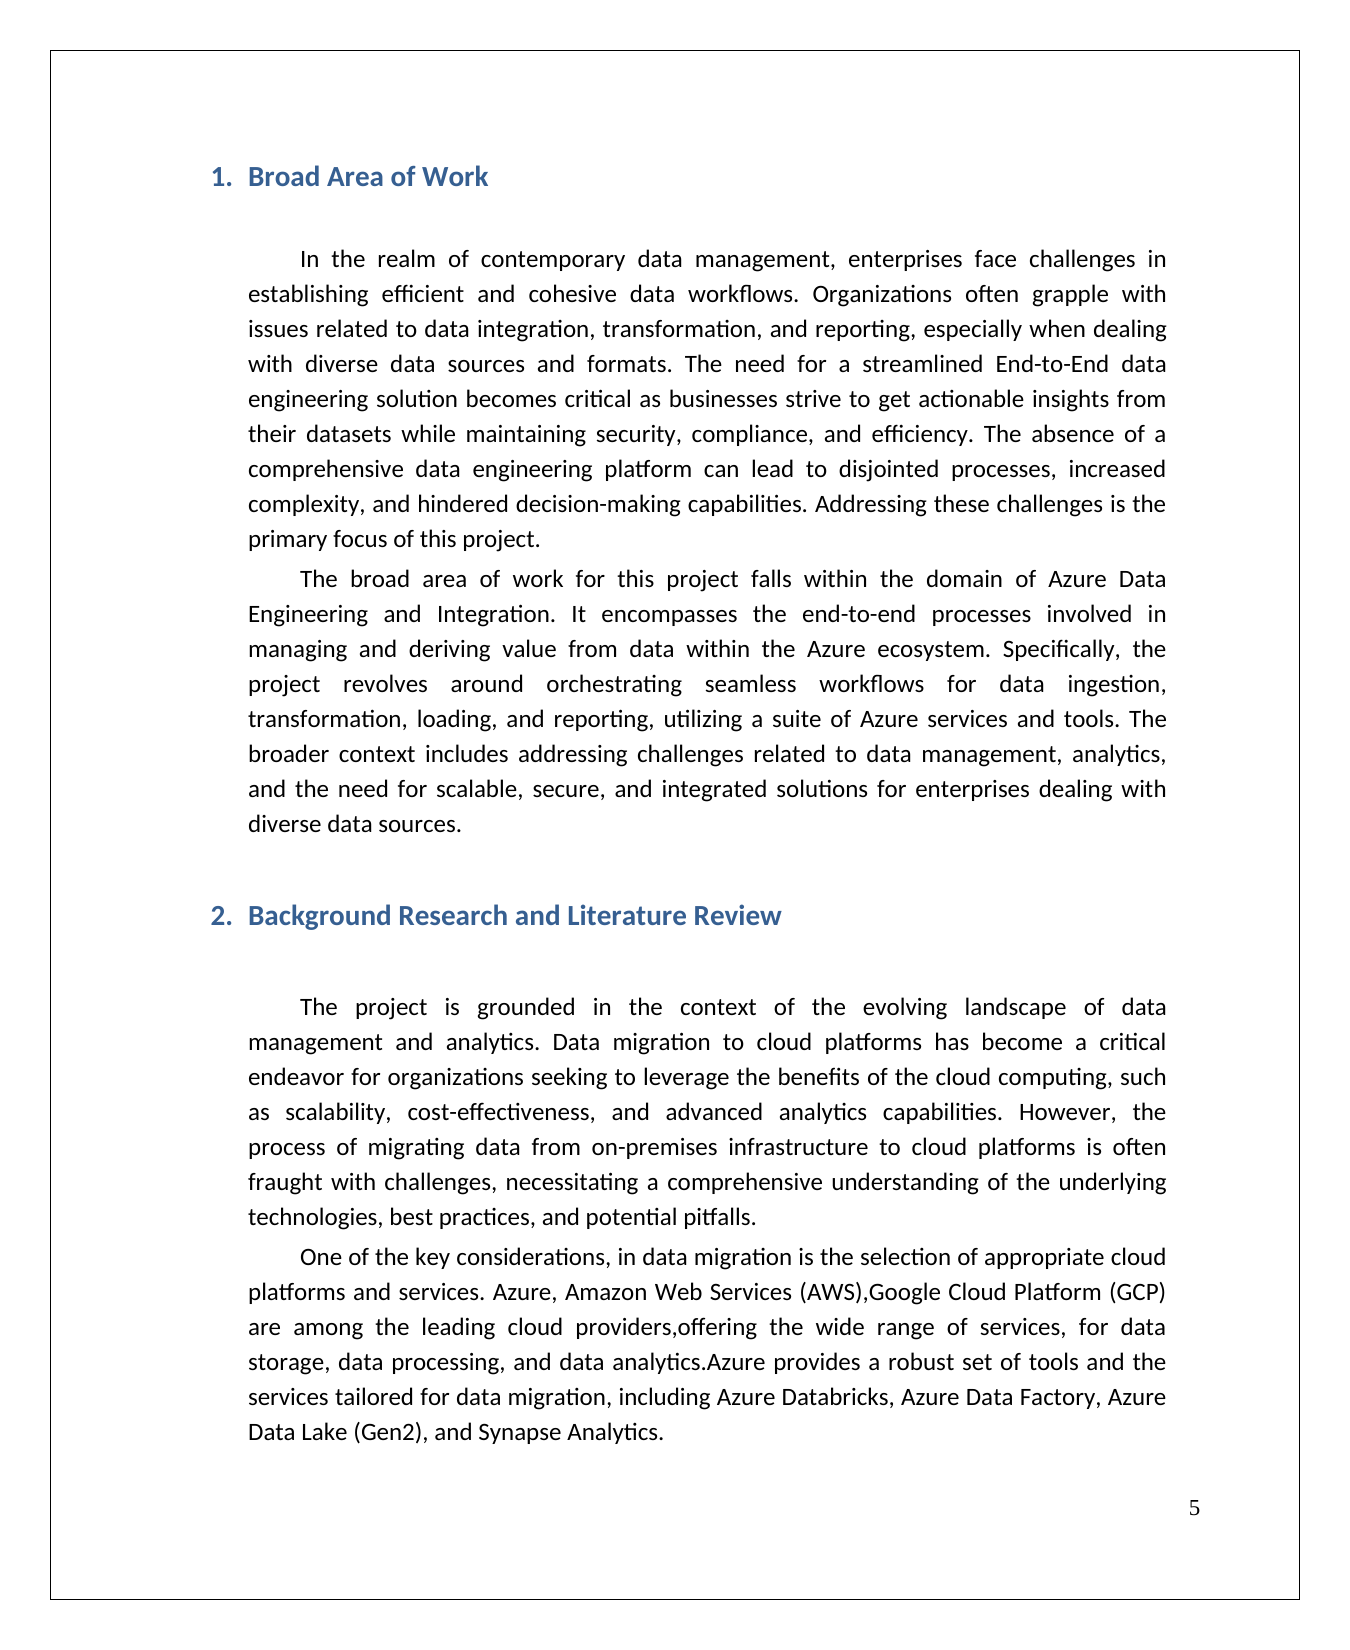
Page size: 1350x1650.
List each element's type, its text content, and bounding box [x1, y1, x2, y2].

subtitle Broad Area of Work [210, 158, 1200, 194]
subtitle Background Research and Literature Review [210, 897, 1200, 932]
text The project is grounded in the context of the evolving landscape of data management and analytics. Data migration to cloud platforms has become a critical endeavor for organizations seeking to leverage the benefits of the cloud computing, such as scalability, cost-effectiveness, and advanced analytics capabilities. However, the process of migrating data from on-premises infrastructure to cloud platforms is often fraught with challenges, necessitating a comprehensive understanding of the underlying technologies, best practices, and potential pitfalls. [248, 991, 1167, 1232]
text One of the key considerations, in data migration is the selection of appropriate cloud platforms and services. Azure, Amazon Web Services (AWS),Google Cloud Platform (GCP) are among the leading cloud providers,offering the wide range of services, for data storage, data processing, and data analytics.Azure provides a robust set of tools and the services tailored for data migration, including Azure Databricks, Azure Data Factory, Azure Data Lake (Gen2), and Synapse Analytics. [248, 1241, 1167, 1447]
text In the realm of contemporary data management, enterprises face challenges in establishing efficient and cohesive data workflows. Organizations often grapple with issues related to data integration, transformation, and reporting, especially when dealing with diverse data sources and formats. The need for a streamlined End-to-End data engineering solution becomes critical as businesses strive to get actionable insights from their datasets while maintaining security, compliance, and efficiency. The absence of a comprehensive data engineering platform can lead to disjointed processes, increased complexity, and hindered decision-making capabilities. Addressing these challenges is the primary focus of this project. [248, 243, 1167, 553]
text The broad area of work for this project falls within the domain of Azure Data Engineering and Integration. It encompasses the end-to-end processes involved in managing and deriving value from data within the Azure ecosystem. Specifically, the project revolves around orchestrating seamless workflows for data ingestion, transformation, loading, and reporting, utilizing a suite of Azure services and tools. The broader context includes addressing challenges related to data management, analytics, and the need for scalable, secure, and integrated solutions for enterprises dealing with diverse data sources. [248, 563, 1167, 838]
